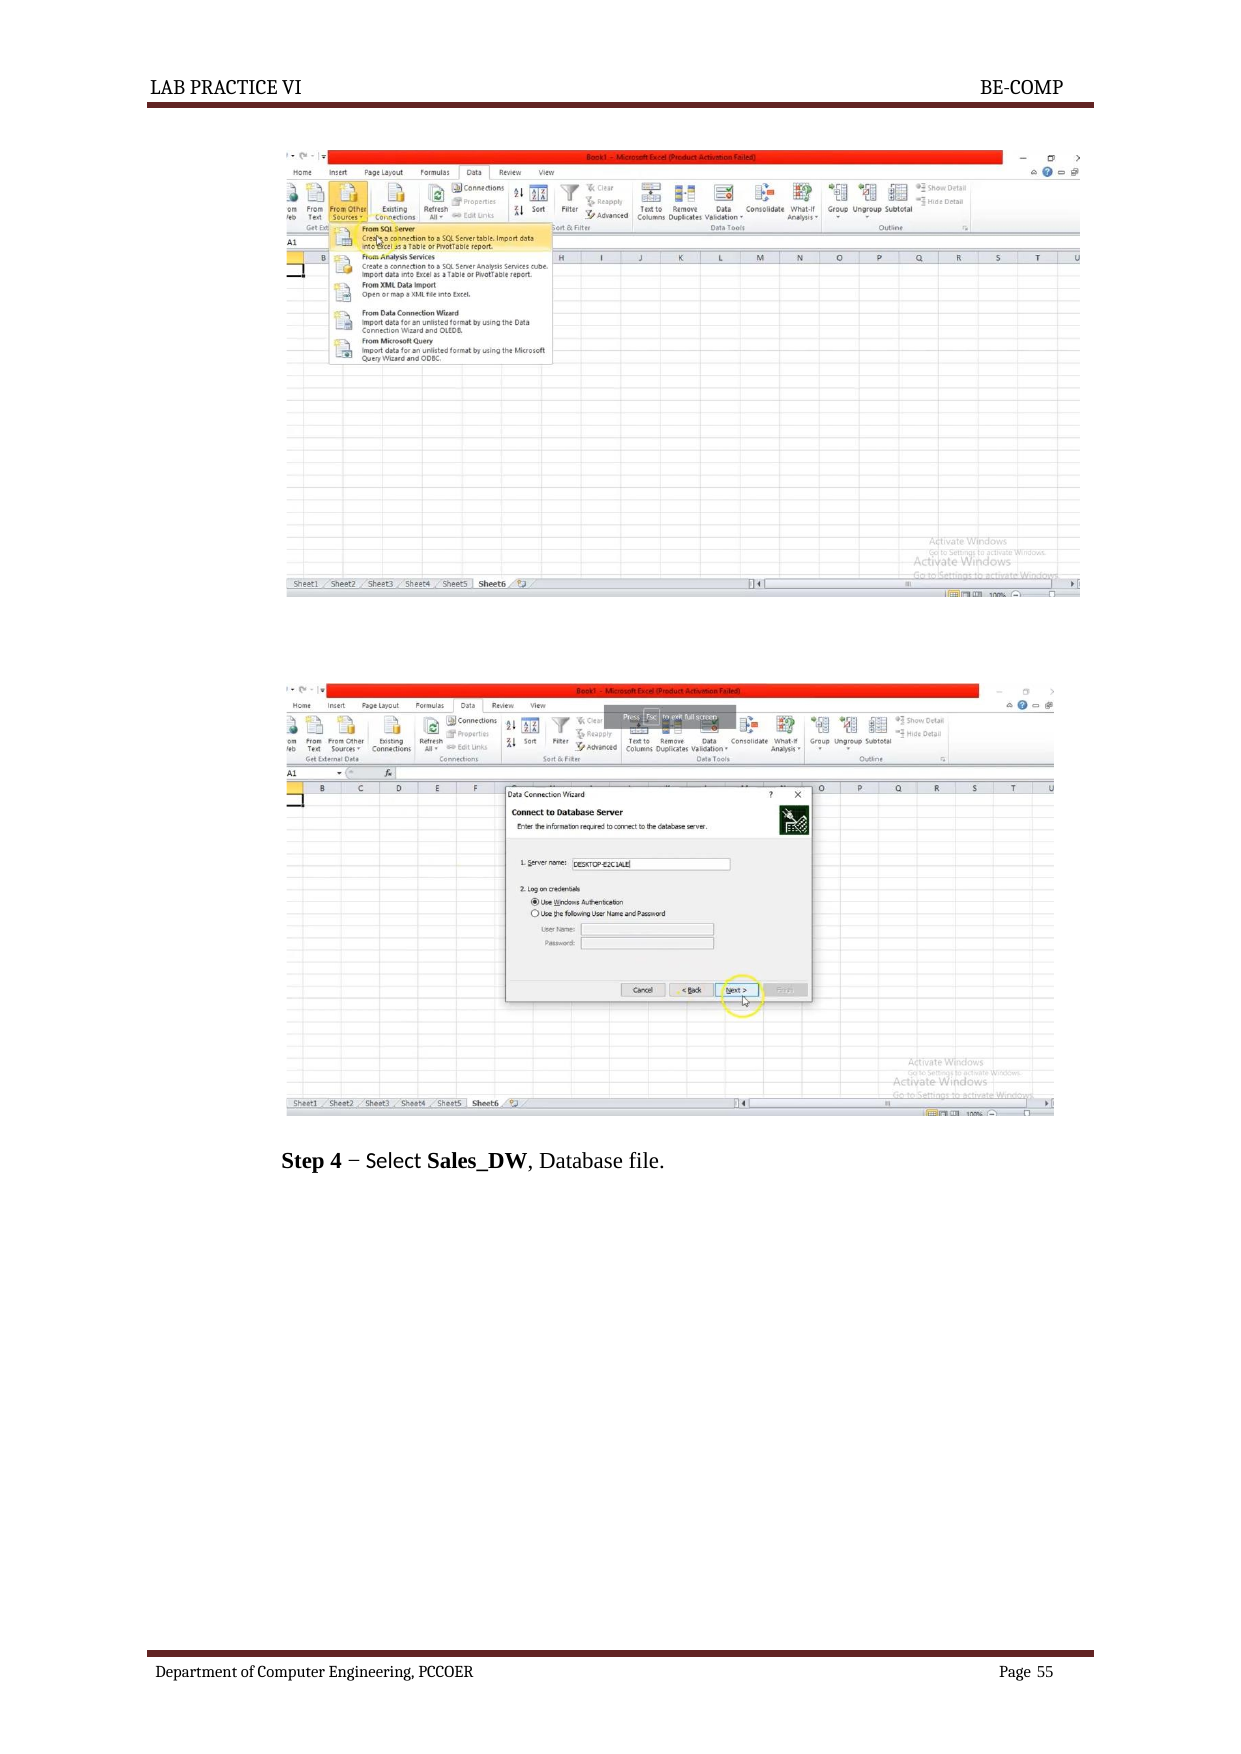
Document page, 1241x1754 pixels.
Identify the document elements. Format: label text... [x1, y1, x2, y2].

picture [286, 150, 1080, 597]
picture [286, 683, 1054, 1116]
text Step 4 − Select Sales_DW, Database file. [281, 1146, 1090, 1174]
